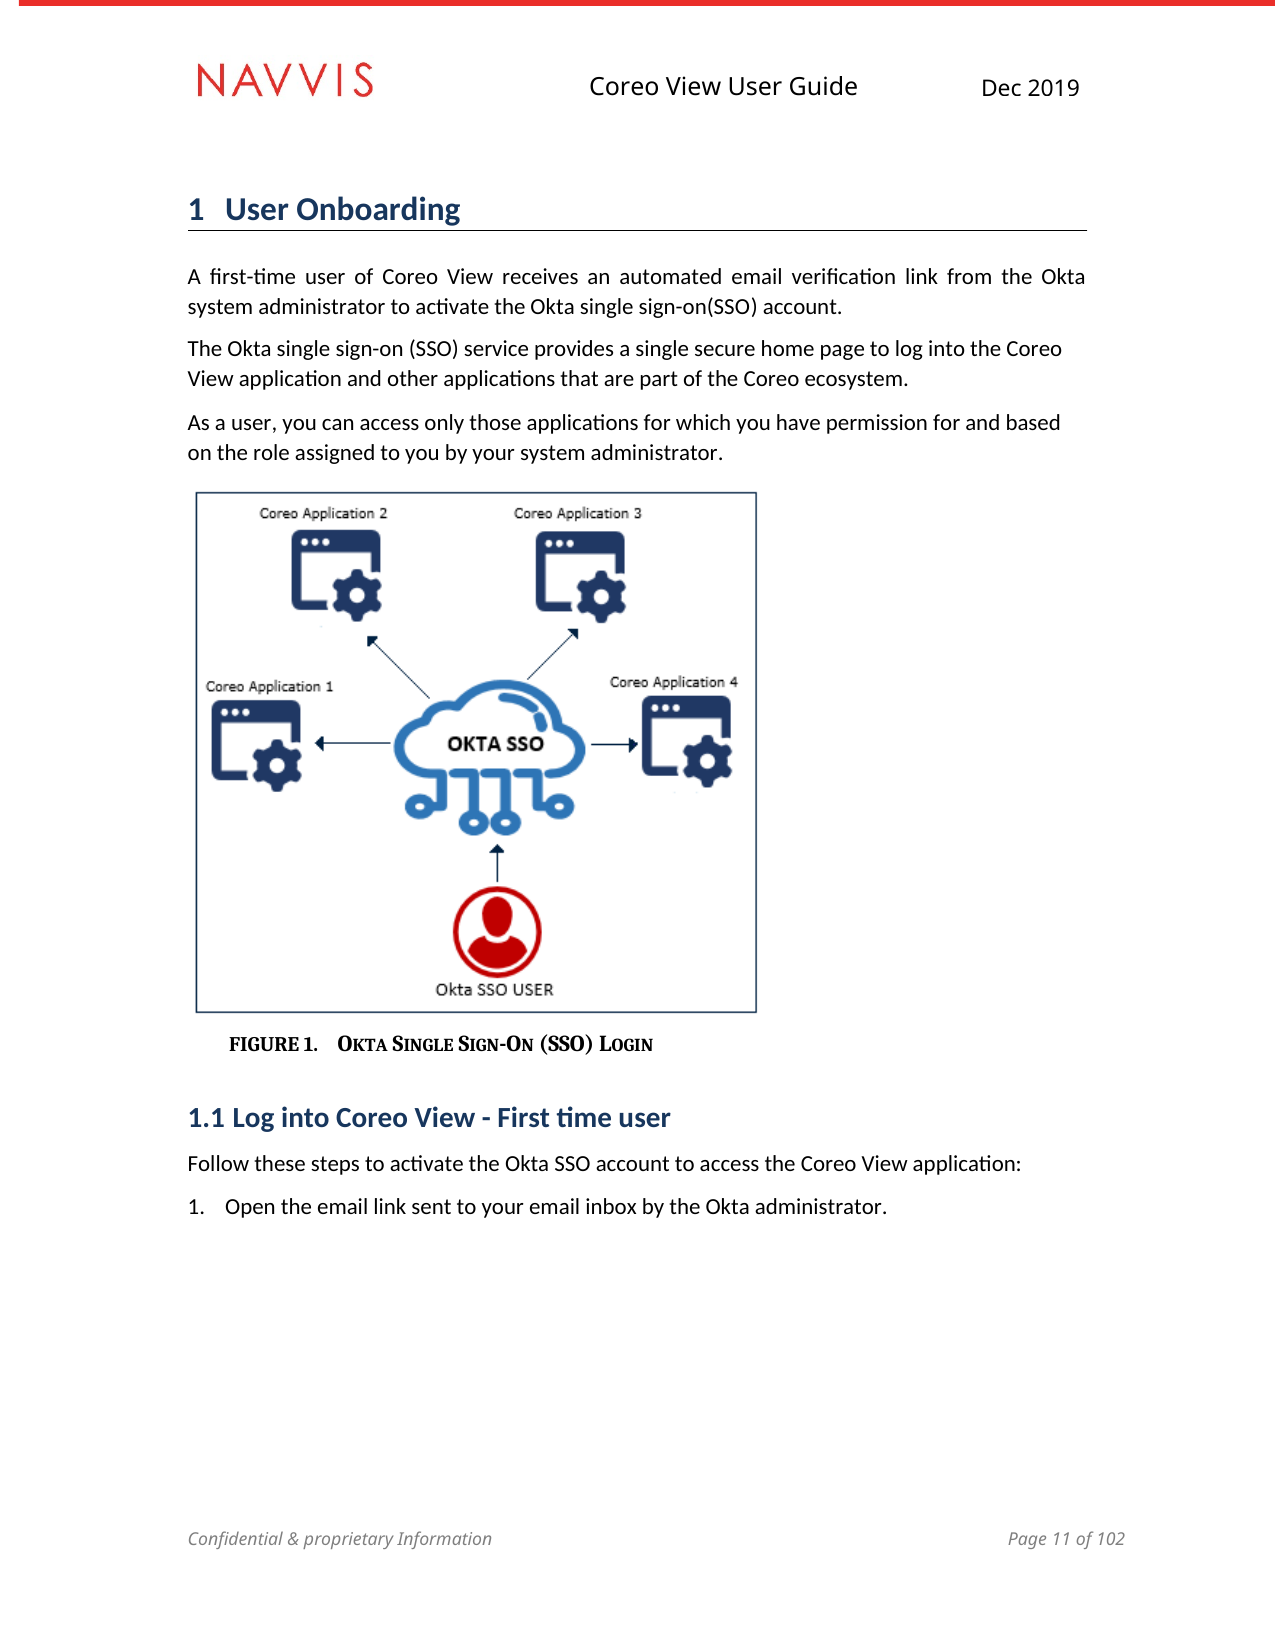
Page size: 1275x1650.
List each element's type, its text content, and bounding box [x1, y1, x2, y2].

picture [187, 55, 383, 104]
picture [193, 485, 760, 1019]
text A first-time user of Coreo View receives an automated email verification link from the Okta system administrator to activate the Okta single sign-on(SSO) account. [187, 262, 1087, 320]
text The Okta single sign-on (SSO) service provides a single secure home page to log into the Coreo View application and other applications that are part of the Coreo ecosystem. [187, 334, 1087, 392]
text Okta Single Sign-On (SSO) Login [229, 1031, 1087, 1058]
text As a user, you can access only those applications for which you have permission for and based on the role assigned to you by your system administrator. [187, 408, 1087, 466]
list Open the email link sent to your email inbox by the Okta administrator. [187, 1192, 1087, 1220]
subtitle Log into Coreo View - First time user [187, 1099, 1087, 1134]
subtitle User Onboarding [187, 187, 1087, 231]
text Follow these steps to activate the Okta SSO account to access the Coreo View application: [187, 1149, 1087, 1177]
